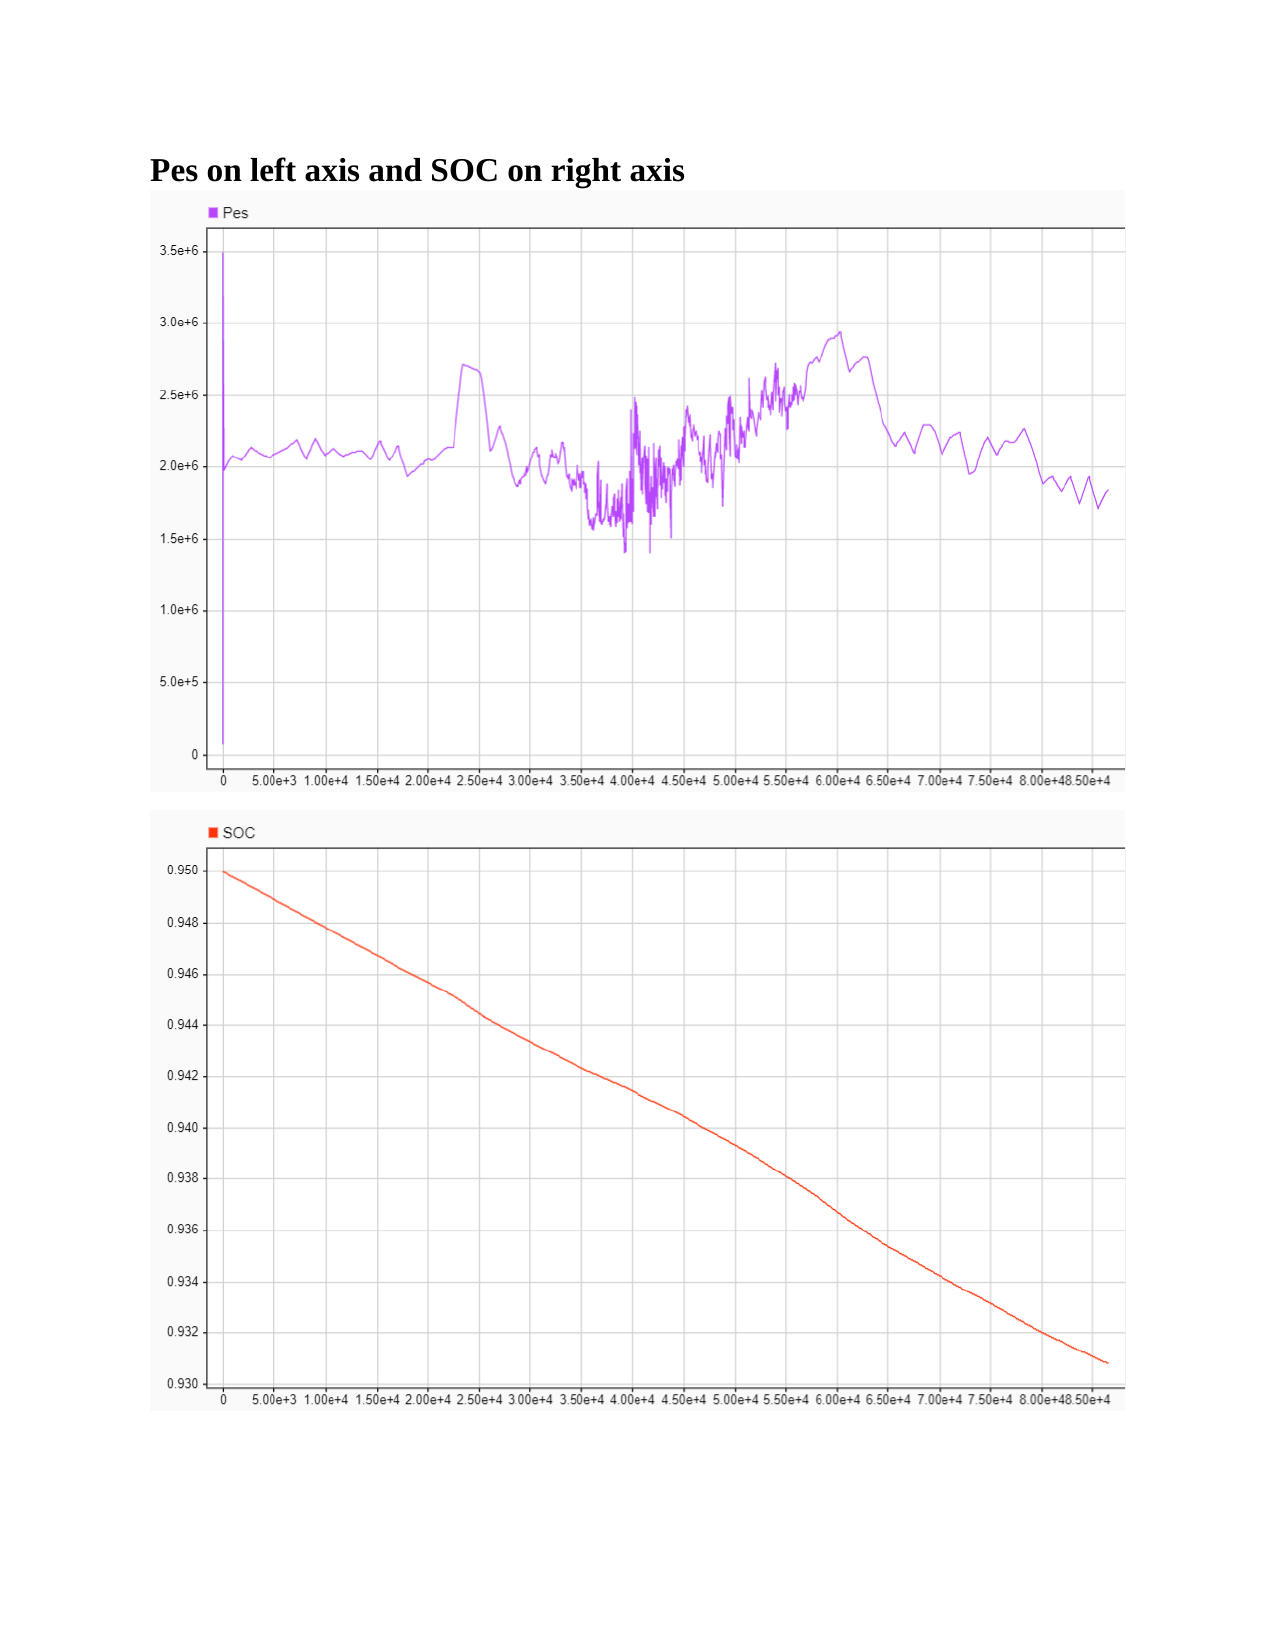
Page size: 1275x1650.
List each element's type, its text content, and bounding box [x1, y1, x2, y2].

text Pes on left axis and SOC on right axis [150, 150, 1125, 190]
picture [150, 810, 1125, 1411]
picture [150, 190, 1125, 792]
